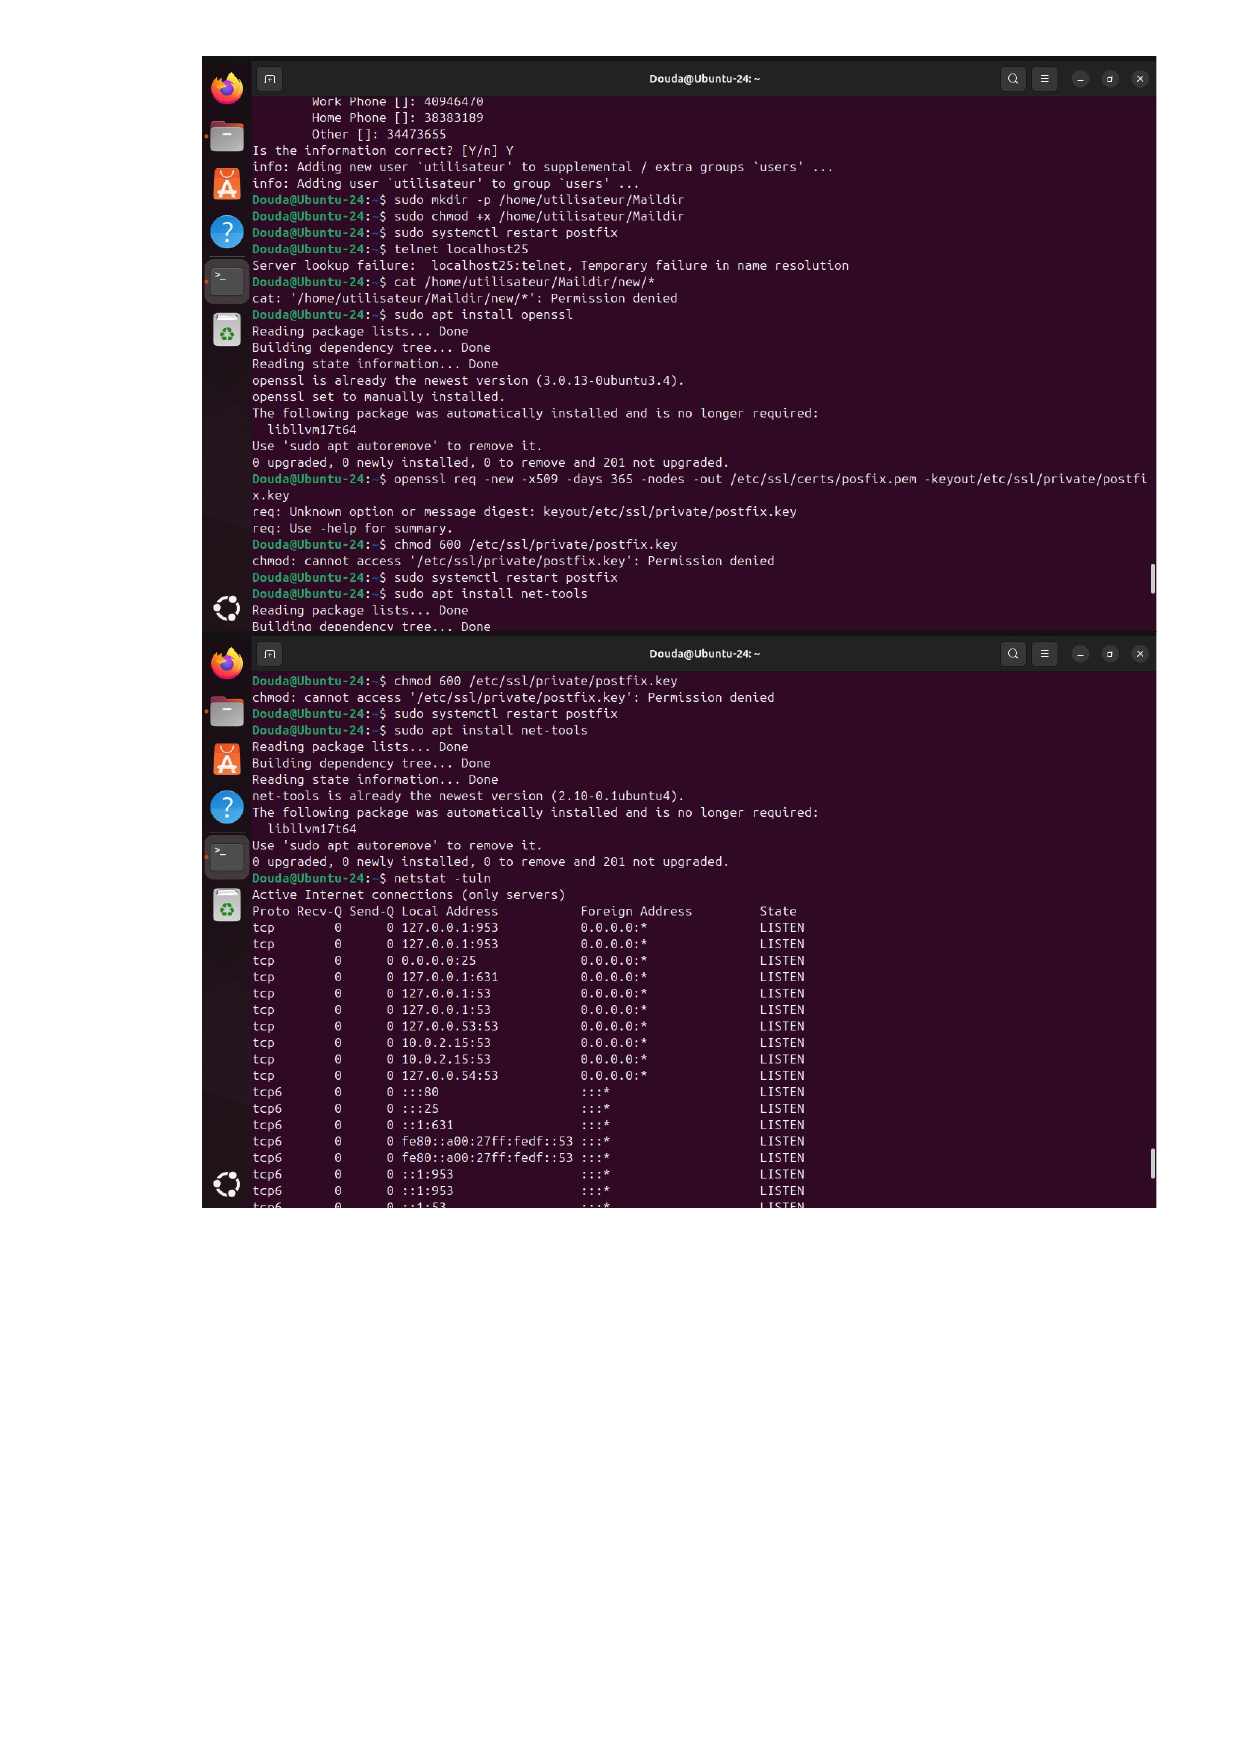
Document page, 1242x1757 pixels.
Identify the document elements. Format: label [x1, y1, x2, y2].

picture [202, 56, 1157, 1208]
